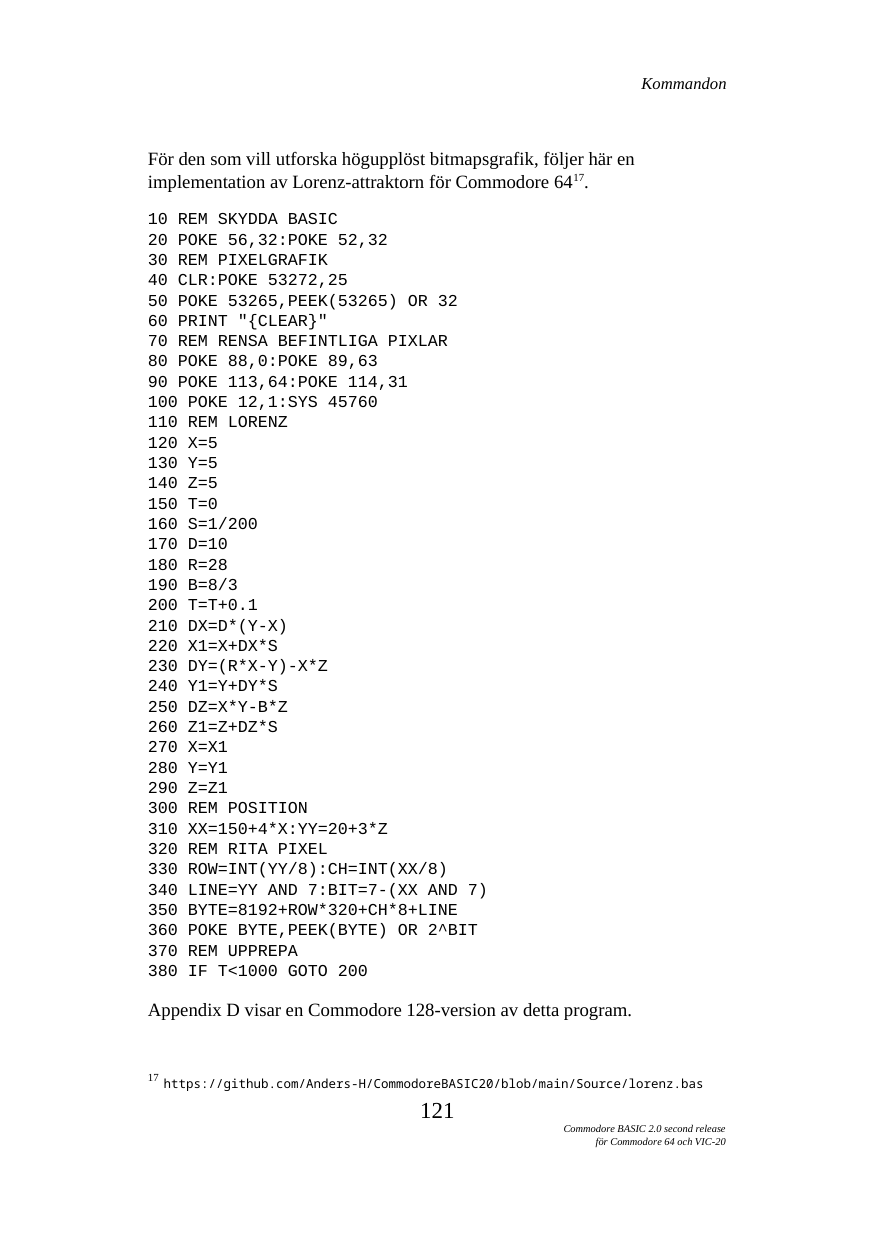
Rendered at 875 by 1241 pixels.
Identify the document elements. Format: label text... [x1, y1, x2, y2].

text För den som vill utforska högupplöst bitmapsgrafik, följer här en implementation av Lorenz-attraktorn för Commodore 64. [148, 148, 726, 192]
text 10 REM SKYDDA BASIC 20 POKE 56,32:POKE 52,32 30 REM PIXELGRAFIK 40 CLR:POKE 53272,25 50 POKE 53265,PEEK(53265) OR 32 60 PRINT "{CLEAR}" 70 REM RENSA BEFINTLIGA PIXLAR 80 POKE 88,0:POKE 89,63 90 POKE 113,64:POKE 114,31 100 POKE 12,1:SYS 45760 110 REM LORENZ 120 X=5 130 Y=5 140 Z=5 150 T=0 160 S=1/200 170 D=10 180 R=28 190 B=8/3 200 T=T+0.1 210 DX=D*(Y-X) 220 X1=X+DX*S 230 DY=(R*X-Y)-X*Z 240 Y1=Y+DY*S 250 DZ=X*Y-B*Z 260 Z1=Z+DZ*S 270 X=X1 280 Y=Y1 290 Z=Z1 300 REM POSITION 310 XX=150+4*X:YY=20+3*Z 320 REM RITA PIXEL 330 ROW=INT(YY/8):CH=INT(XX/8) 340 LINE=YY AND 7:BIT=7-(XX AND 7) 350 BYTE=8192+ROW*320+CH*8+LINE 360 POKE BYTE,PEEK(BYTE) OR 2^BIT 370 REM UPPREPA 380 IF T<1000 GOTO 200 [148, 211, 726, 981]
text Appendix D visar en Commodore 128-version av detta program. [148, 999, 726, 1021]
